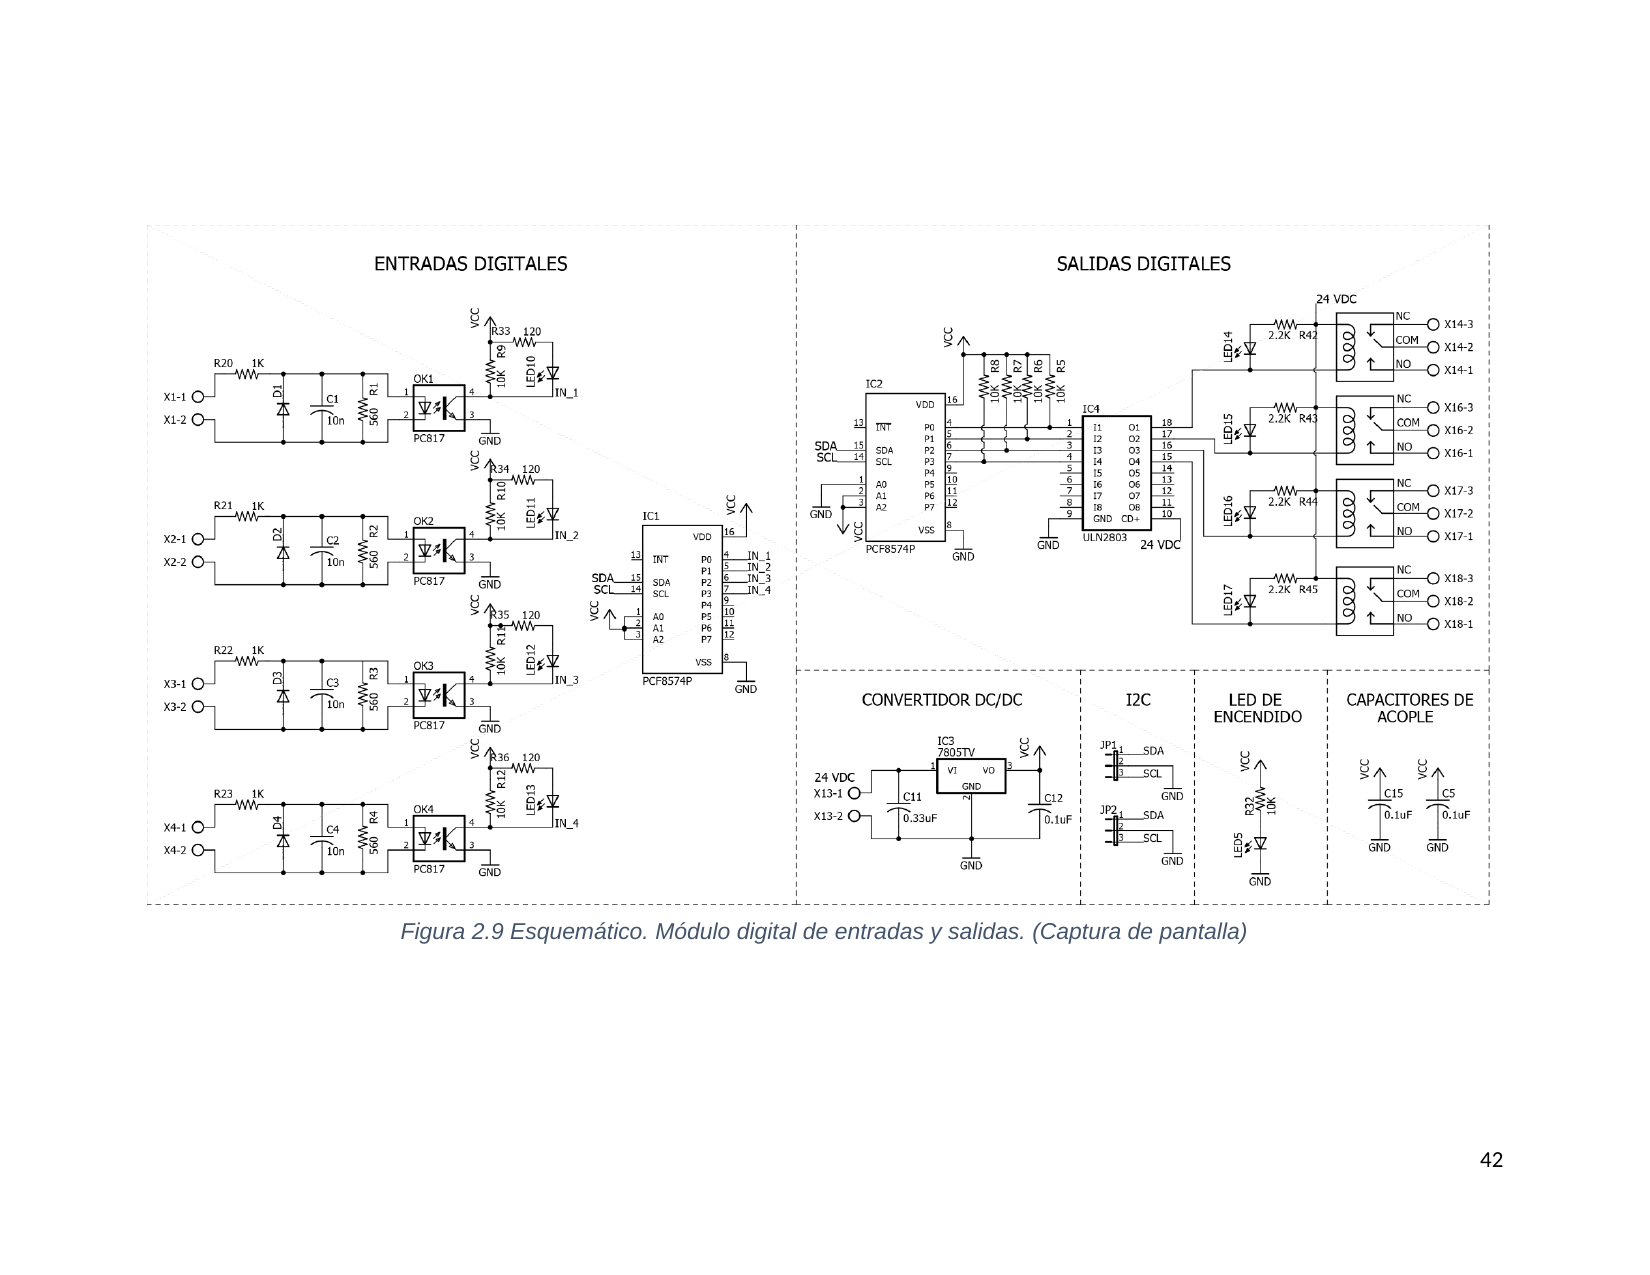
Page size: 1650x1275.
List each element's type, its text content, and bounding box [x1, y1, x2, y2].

text Figura 2.9 Esquemático. Módulo digital de entradas y salidas. (Captura de pantalla) [147, 918, 1503, 944]
picture [147, 225, 1509, 905]
